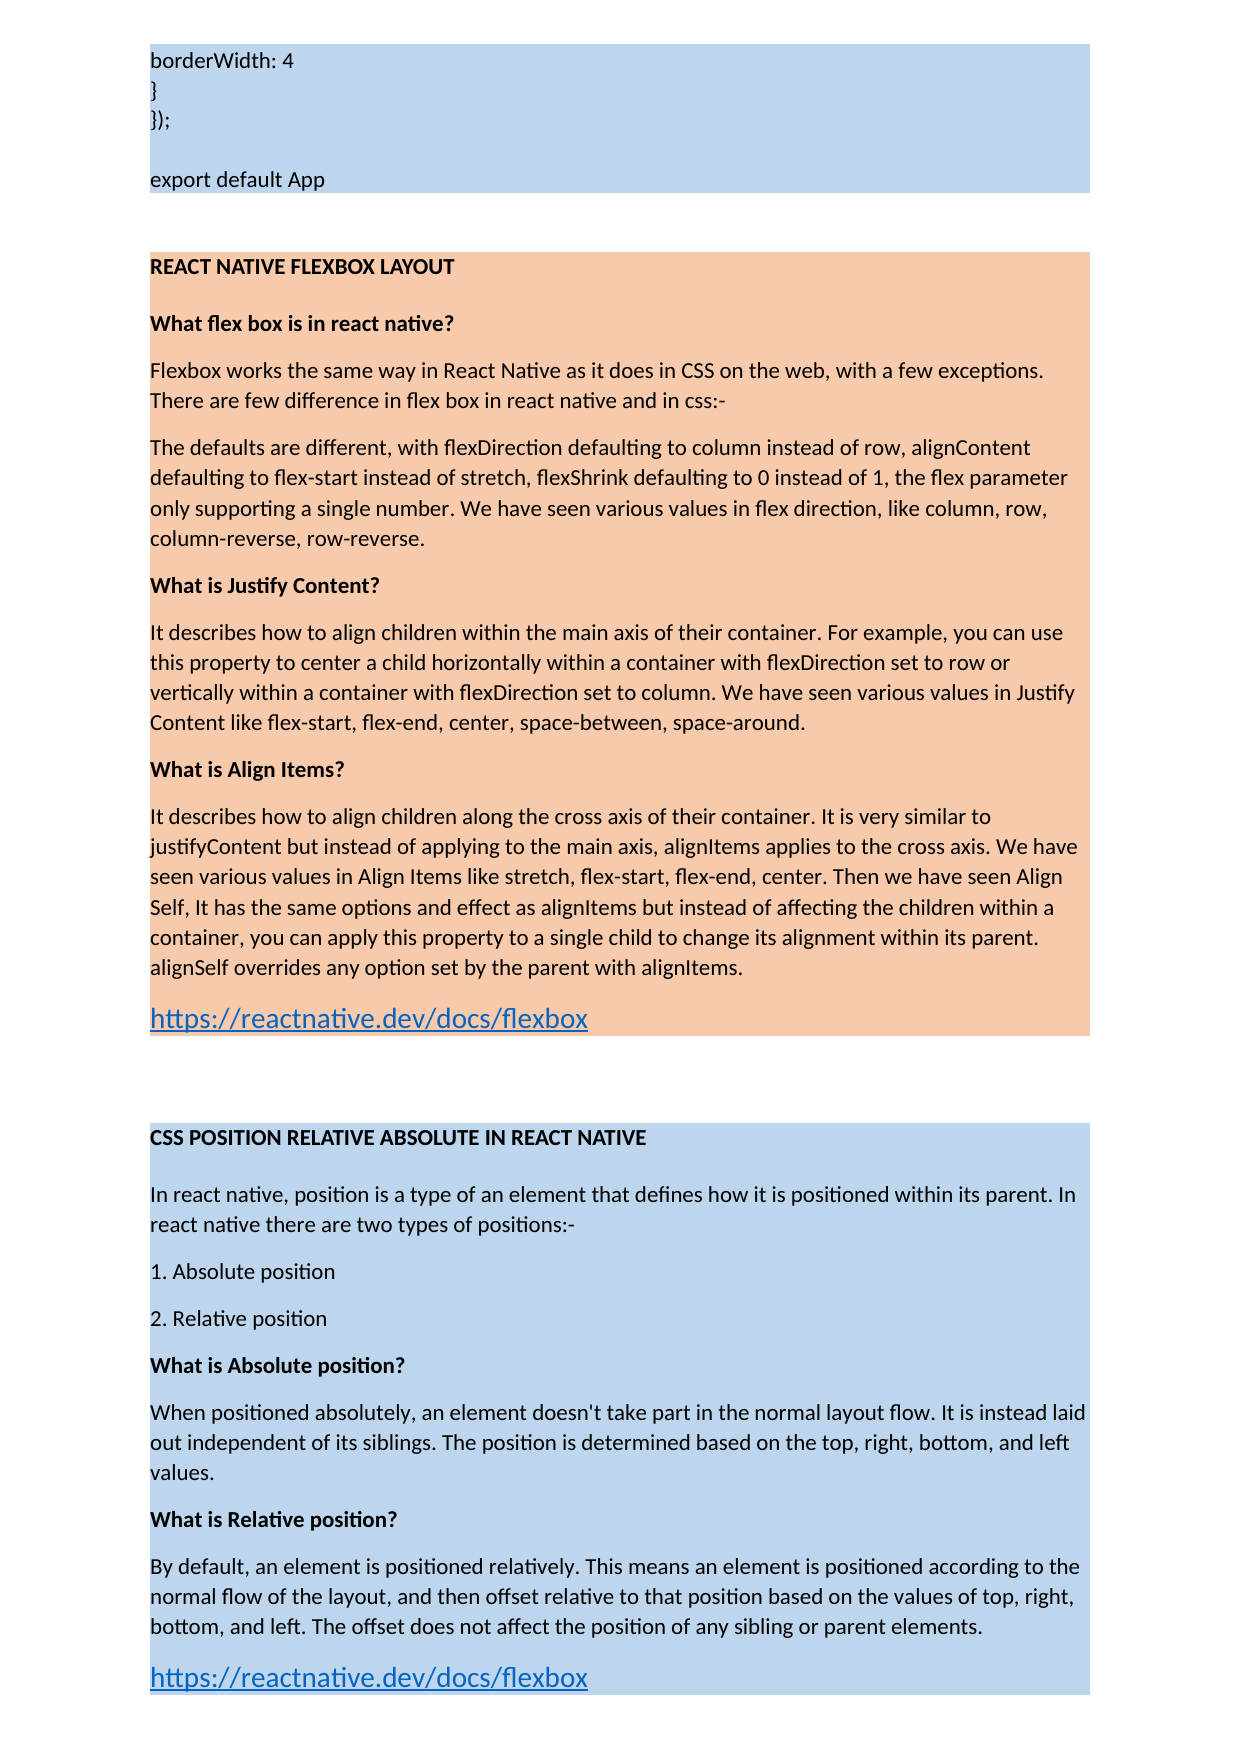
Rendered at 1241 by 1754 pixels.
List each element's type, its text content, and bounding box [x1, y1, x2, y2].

text It describes how to align children along the cross axis of their container. It is very similar to justifyContent but instead of applying to the main axis, alignItems applies to the cross axis. We have seen various values in Align Items like stretch, flex-start, flex-end, center. Then we have seen Align Self, It has the same options and effect as alignItems but instead of affecting the children within a container, you can apply this property to a single child to change its alignment within its parent. alignSelf overrides any option set by the parent with alignItems. [150, 802, 1090, 981]
text What flex box is in react native? [150, 309, 1090, 337]
text }); [150, 104, 1090, 133]
text What is Justify Content? [150, 571, 1090, 599]
text borderWidth: 4 [150, 44, 1090, 74]
text What is Relative position? [150, 1505, 1090, 1533]
text https://reactnative.dev/docs/flexbox [150, 1659, 1090, 1695]
text When positioned absolutely, an element doesn't take part in the normal layout flow. It is instead laid out independent of its siblings. The position is determined based on the top, right, bottom, and left values. [150, 1398, 1090, 1486]
text What is Absolute position? [150, 1351, 1090, 1379]
text https://reactnative.dev/docs/flexbox [150, 1000, 1090, 1036]
text By default, an element is positioned relatively. This means an element is positioned according to the normal flow of the layout, and then offset relative to that position based on the values of top, right, bottom, and left. The offset does not affect the position of any sibling or parent elements. [150, 1552, 1090, 1640]
text What is Align Items? [150, 755, 1090, 783]
subtitle REACT NATIVE FLEXBOX LAYOUT [150, 252, 1090, 280]
text export default App [150, 163, 1090, 193]
text In react native, position is a type of an element that defines how it is positioned within its parent. In react native there are two types of positions:- [150, 1180, 1090, 1238]
text } [150, 74, 1090, 104]
text It describes how to align children within the main axis of their container. For example, you can use this property to center a child horizontally within a container with flexDirection set to row or vertically within a container with flexDirection set to column. We have seen various values in Justify Content like flex-start, flex-end, center, space-between, space-around. [150, 618, 1090, 736]
text 2. Relative position [150, 1304, 1090, 1332]
subtitle CSS POSITION RELATIVE ABSOLUTE IN REACT NATIVE [150, 1123, 1090, 1151]
text The defaults are different, with flexDirection defaulting to column instead of row, alignContent defaulting to flex-start instead of stretch, flexShrink defaulting to 0 instead of 1, the flex parameter only supporting a single number. We have seen various values in flex direction, like column, row, column-reverse, row-reverse. [150, 433, 1090, 552]
text 1. Absolute position [150, 1257, 1090, 1285]
text Flexbox works the same way in React Native as it does in CSS on the web, with a few exceptions. There are few difference in flex box in react native and in css:- [150, 356, 1090, 414]
